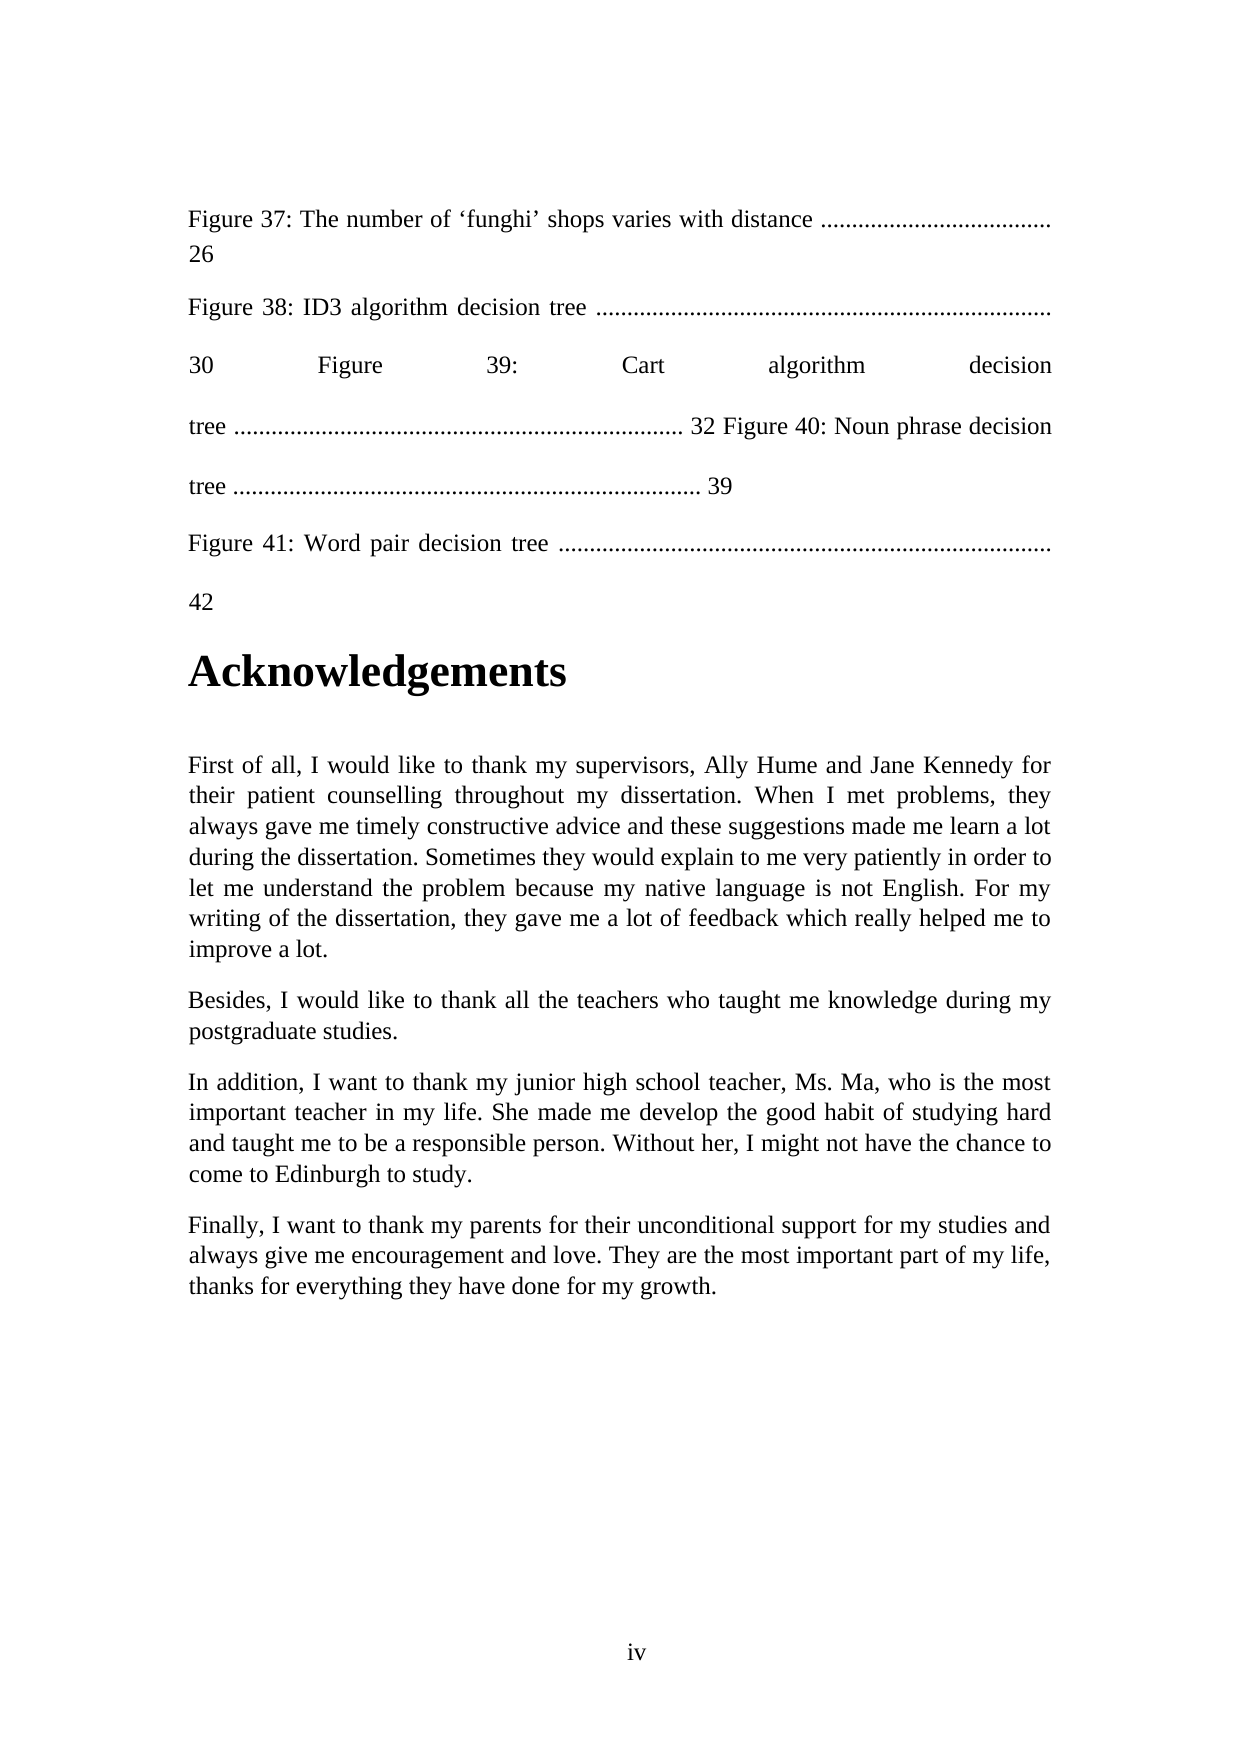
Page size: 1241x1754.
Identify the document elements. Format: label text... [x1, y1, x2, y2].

text In addition, I want to thank my junior high school teacher, Ms. Ma, who is the most important teacher in my life. She made me develop the good habit of studying hard and taught me to be a responsible person. Without her, I might not have the chance to come to Edinburgh to study. [188, 1067, 1052, 1188]
subtitle Acknowledgements [188, 644, 1052, 697]
text Besides, I would like to thank all the teachers who taught me knowledge during my postgraduate studies. [188, 985, 1052, 1044]
text Finally, I want to thank my parents for their unconditional support for my studies and always give me encouragement and love. They are the most important part of my life, thanks for everything they have done for my growth. [188, 1210, 1052, 1300]
text Figure 41: Word pair decision tree ............................................................................... 42 [188, 528, 1052, 617]
text Figure 37: The number of ‘funghi’ shops varies with distance ..................................... 26 [188, 204, 1052, 269]
text First of all, I would like to thank my supervisors, Ally Hume and Jane Kennedy for their patient counselling throughout my dissertation. When I met problems, they always gave me timely constructive advice and these suggestions made me learn a lot during the dissertation. Sometimes they would explain to me very patiently in order to let me understand the problem because my native language is not English. For my writing of the dissertation, they gave me a lot of feedback which really helped me to improve a lot. [188, 750, 1052, 963]
text Figure 38: ID3 algorithm decision tree ......................................................................... 30 Figure 39: Cart algorithm decision tree ........................................................................ 32 Figure 40: Noun phrase decision tree ........................................................................... 39 [188, 292, 1052, 502]
